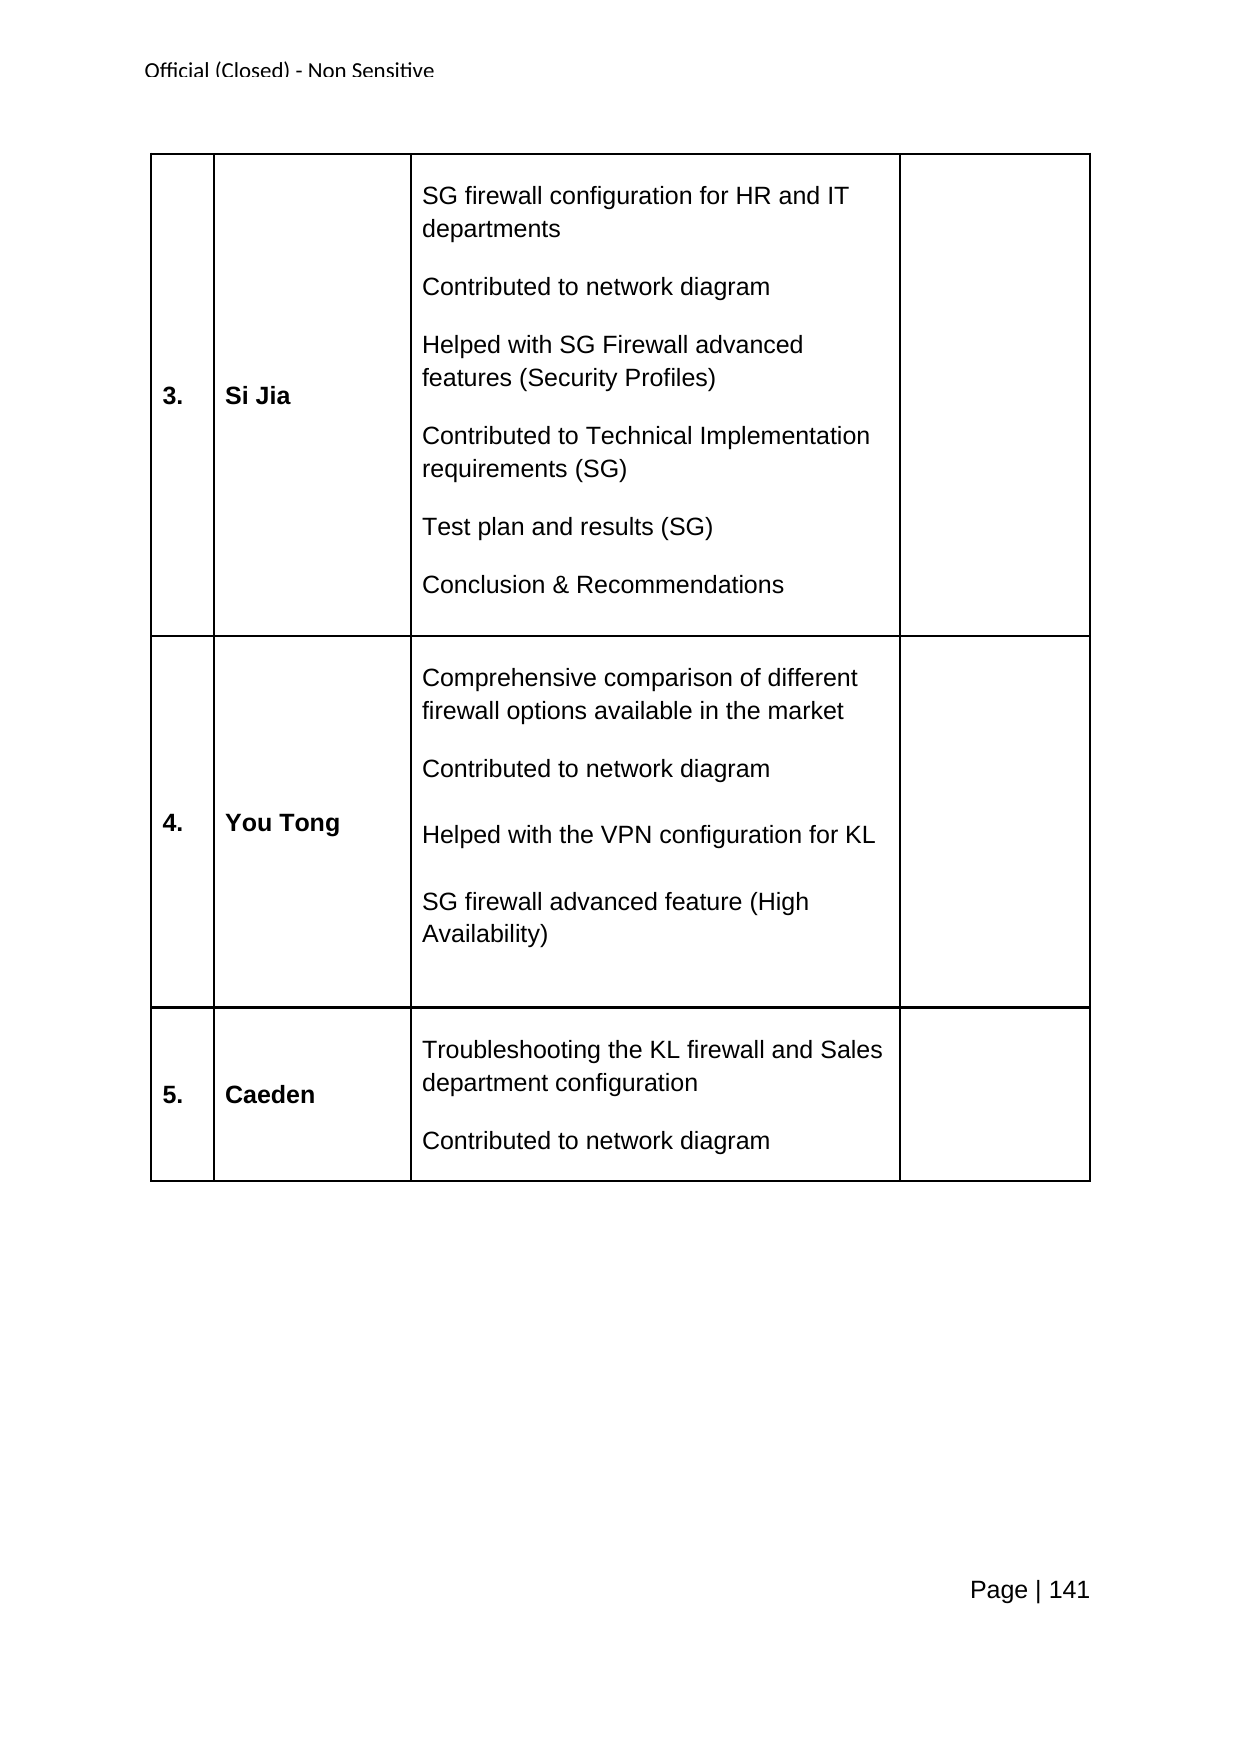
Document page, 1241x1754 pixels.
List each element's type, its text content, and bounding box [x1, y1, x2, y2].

table_cell [901, 1009, 1089, 1180]
table_cell [901, 155, 1089, 635]
table_cell Comprehensive comparison of different firewall options available in the market Contributed to network diagram Helped with the VPN configuration for KL SG firewall advanced feature (High Availability) [412, 637, 899, 1006]
table_cell 5. [152, 1009, 213, 1180]
table_cell Troubleshooting the KL firewall and Sales department configuration Contributed to network diagram [412, 1009, 899, 1180]
table_cell You Tong [215, 637, 410, 1006]
table_cell Si Jia [215, 155, 410, 635]
table_cell [901, 637, 1089, 1006]
table_cell SG firewall configuration for HR and IT departments Contributed to network diagram Helped with SG Firewall advanced features (Security Profiles) Contributed to Technical Implementation requirements (SG) Test plan and results (SG) Conclusion & Recommendations [412, 155, 899, 635]
table_cell 4. [152, 637, 213, 1006]
table_cell Caeden [215, 1009, 410, 1180]
table_cell 3. [152, 155, 213, 635]
